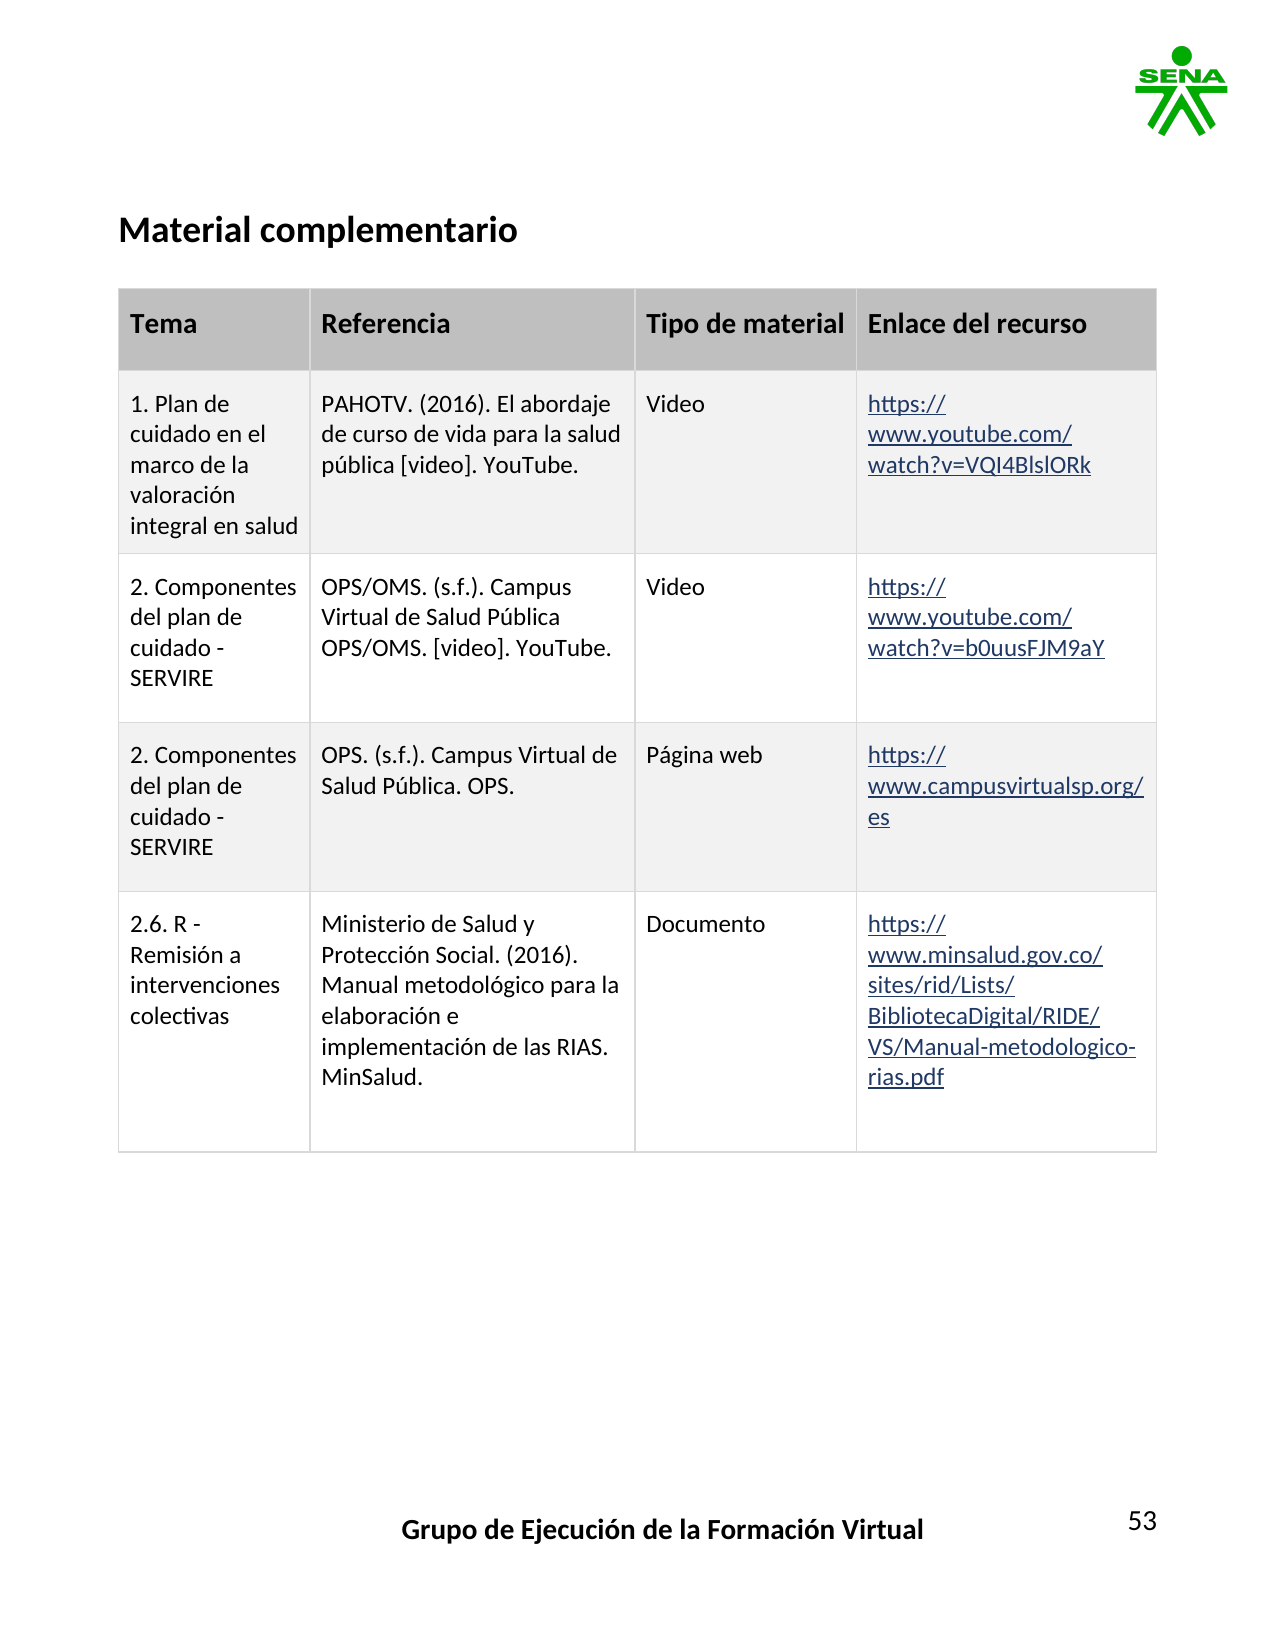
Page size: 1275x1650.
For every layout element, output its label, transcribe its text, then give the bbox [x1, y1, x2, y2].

table_cell 2. Componentes del plan de cuidado - SERVIRE [119, 554, 309, 722]
table_cell Video [636, 371, 856, 553]
table_cell OPS. (s.f.). Campus Virtual de Salud Pública. OPS. [311, 723, 634, 891]
table_cell OPS/OMS. (s.f.). Campus Virtual de Salud Pública OPS/OMS. [video]. YouTube. [311, 554, 634, 722]
table_cell Ministerio de Salud y Protección Social. (2016). Manual metodológico para la elaboración e implementación de las RIAS. MinSalud. [311, 892, 634, 1151]
table_cell https://www.campusvirtualsp.org/es [857, 723, 1156, 891]
table_cell 1. Plan de cuidado en el marco de la valoración integral en salud [119, 371, 309, 553]
table_header Tema [119, 289, 309, 370]
table_cell Documento [636, 892, 856, 1151]
table_cell 2.6. R - Remisión a intervenciones colectivas [119, 892, 309, 1151]
table_cell PAHOTV. (2016). El abordaje de curso de vida para la salud pública [video]. YouTube. [311, 371, 634, 553]
table_cell https://www.youtube.com/watch?v=VQI4BlslORk [857, 371, 1156, 553]
table_cell Video [636, 554, 856, 722]
table_header Enlace del recurso [857, 289, 1156, 370]
table_header Referencia [311, 289, 634, 370]
table_cell https://www.minsalud.gov.co/sites/rid/Lists/BibliotecaDigital/RIDE/VS/Manual-metodologico-rias.pdf [857, 892, 1156, 1151]
table_header Tipo de material [636, 289, 856, 370]
table_cell https://www.youtube.com/watch?v=b0uusFJM9aY [857, 554, 1156, 722]
picture [1135, 46, 1228, 136]
table_cell Página web [636, 723, 856, 891]
text Material complementario [118, 206, 1157, 252]
table_cell 2. Componentes del plan de cuidado - SERVIRE [119, 723, 309, 891]
